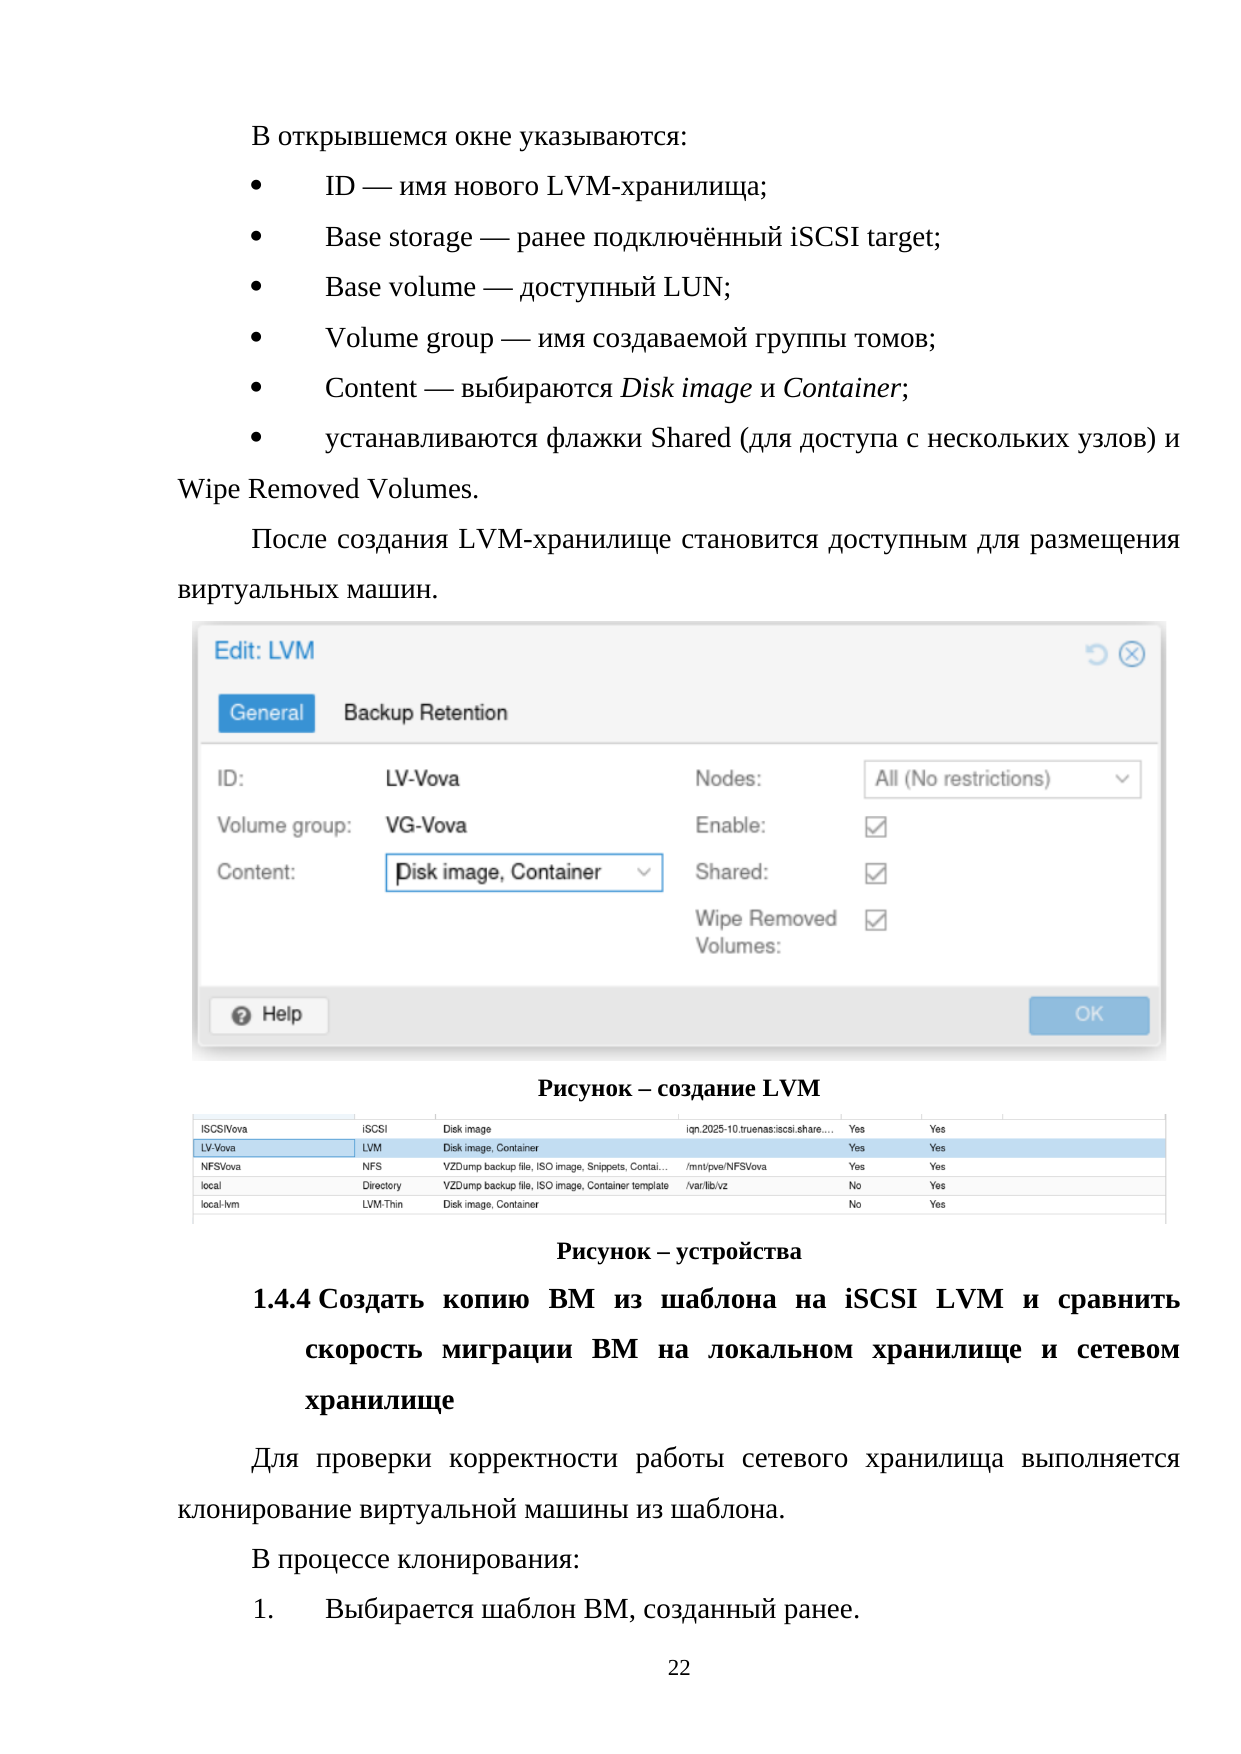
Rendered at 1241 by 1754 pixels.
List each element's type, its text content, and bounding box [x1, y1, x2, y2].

text Для проверки корректности работы сетевого хранилища выполняется клонирование виртуальной машины из шаблона. [177, 1441, 1181, 1524]
text После создания LVM-хранилище становится доступным для размещения виртуальных машин. [177, 521, 1181, 605]
text Рисунок – создание LVM [177, 1073, 1181, 1102]
text В открывшемся окне указываются: [177, 118, 1181, 152]
picture [192, 621, 1167, 1061]
text В процессе клонирования: [177, 1541, 1181, 1575]
picture [192, 1114, 1167, 1224]
list ID — имя нового LVM-хранилища; [177, 168, 1181, 202]
list устанавливаются флажки Shared (для доступа с нескольких узлов) и Wipe Removed Volumes. [177, 421, 1181, 504]
text Рисунок – устройства [177, 1236, 1181, 1264]
list Content — выбираются Disk image и Container; [177, 370, 1181, 404]
list Base storage — ранее подключённый iSCSI target; [177, 219, 1181, 252]
list Выбирается шаблон ВМ, созданный ранее. [177, 1591, 1181, 1625]
list Base volume — доступный LUN; [177, 269, 1181, 303]
list Volume group — имя создаваемой группы томов; [177, 320, 1181, 353]
subtitle Создать копию ВМ из шаблона на iSCSI LVM и сравнить скорость миграции ВМ на локальном хранилище и сетевом хранилище [252, 1281, 1181, 1415]
